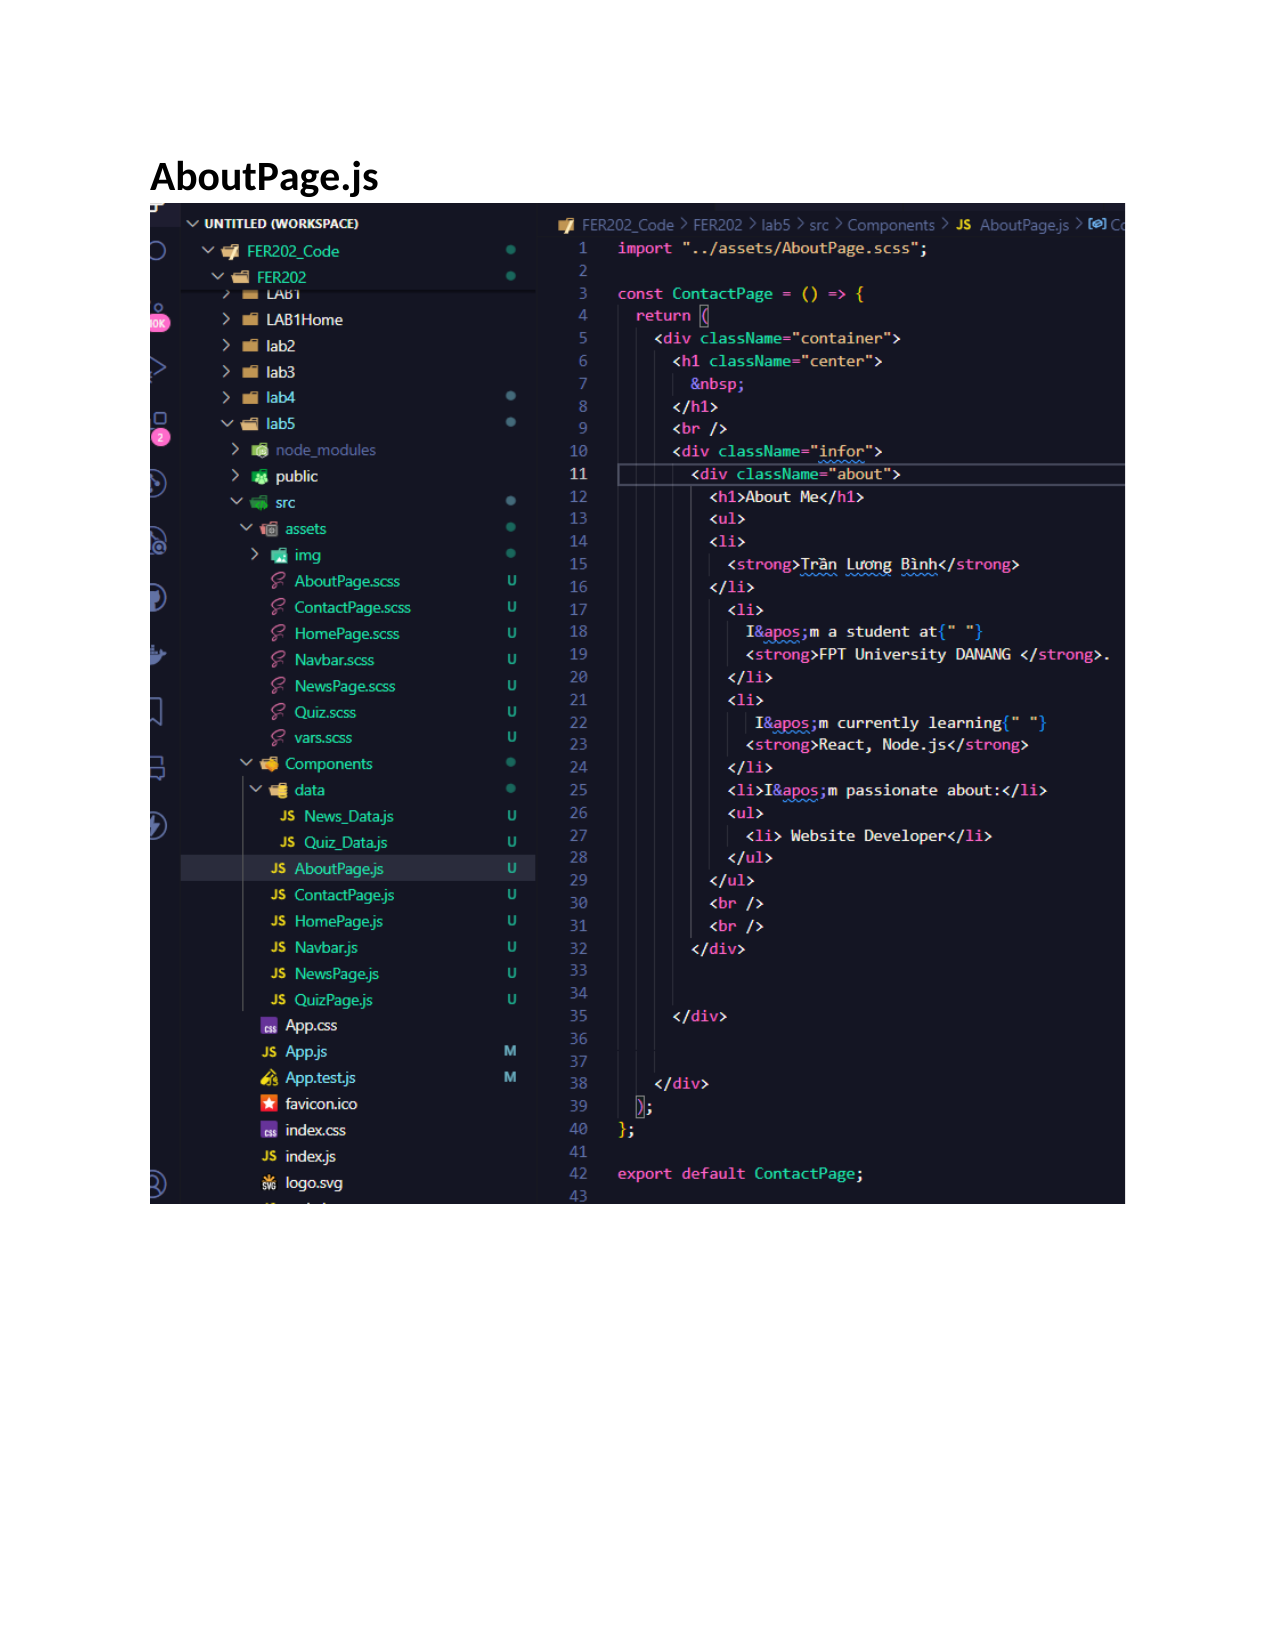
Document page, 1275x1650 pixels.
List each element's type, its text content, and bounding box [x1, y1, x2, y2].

text AboutPage.js [150, 150, 1125, 203]
picture [150, 203, 1125, 1204]
